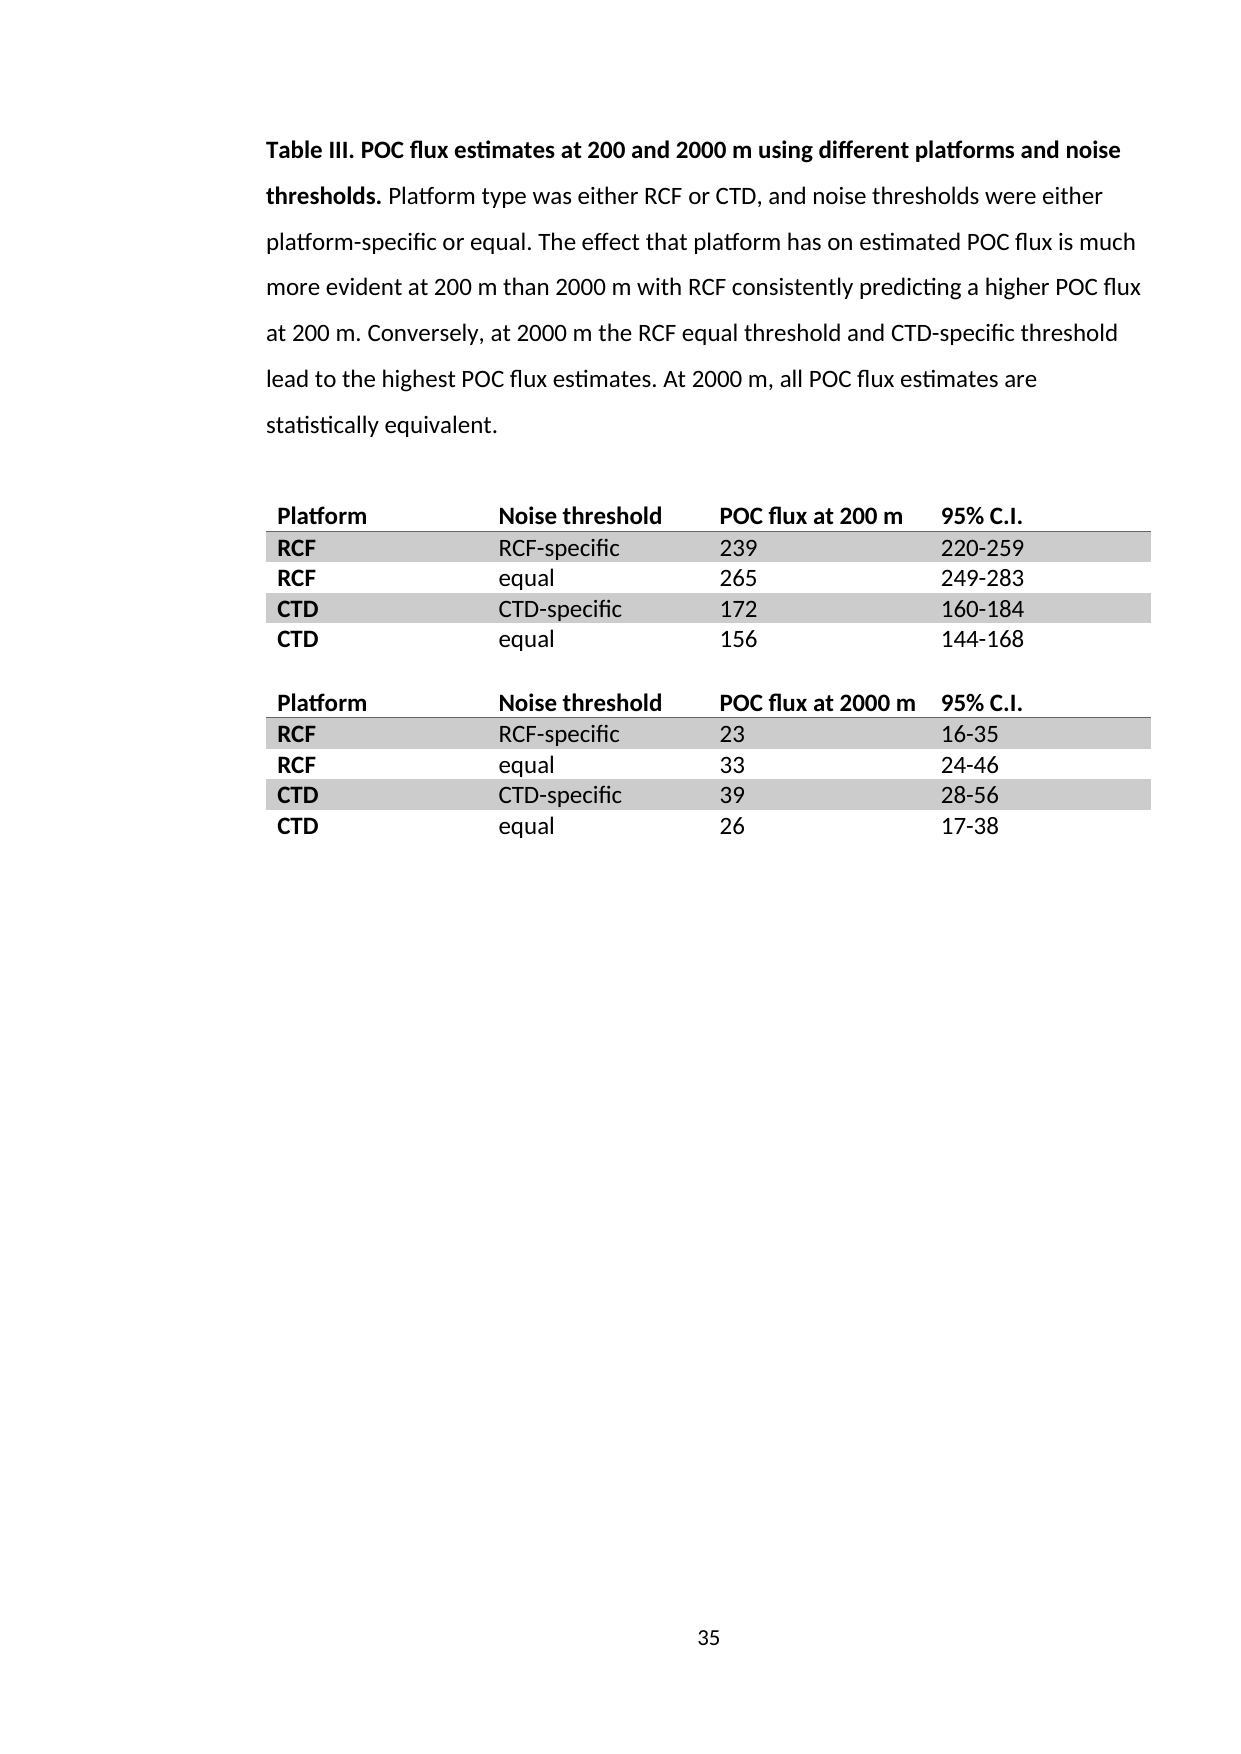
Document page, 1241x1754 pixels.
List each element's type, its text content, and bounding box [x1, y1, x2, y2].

table_cell 39 [708, 779, 929, 810]
table_cell RCF-specific [487, 718, 708, 749]
table_cell 172 [708, 593, 929, 623]
table_cell equal [487, 749, 708, 779]
table_cell RCF [266, 562, 487, 593]
table_cell CTD [266, 593, 487, 623]
table_cell CTD-specific [487, 593, 708, 623]
table_cell RCF-specific [487, 532, 708, 562]
table_cell 156 [708, 623, 929, 654]
table_header POC flux at 200 m [708, 500, 929, 531]
table_cell 33 [708, 749, 929, 779]
table_header Platform [266, 500, 487, 531]
table_header 95% C.I. [929, 500, 1151, 531]
table_cell 144-168 [929, 623, 1151, 654]
text Table III. POC flux estimates at 200 and 2000 m using different platforms and noise thresholds. Platform type was either RCF or CTD, and noise thresholds were either platform-specific or equal. The effect that platform has on estimated POC flux is much more evident at 200 m than 2000 m with RCF consistently predicting a higher POC flux at 200 m. Conversely, at 2000 m the RCF equal threshold and CTD-specific threshold lead to the highest POC flux estimates. At 2000 m, all POC flux estimates are statistically equivalent. [266, 134, 1152, 439]
table_cell 265 [708, 562, 929, 593]
table_cell 23 [708, 718, 929, 749]
table_cell 239 [708, 532, 929, 562]
table_header Noise threshold [487, 500, 708, 531]
table_cell CTD [266, 779, 487, 810]
table_cell CTD-specific [487, 779, 708, 810]
table_header Platform [266, 687, 487, 717]
table_header POC flux at 2000 m [708, 687, 929, 717]
table_cell RCF [266, 532, 487, 562]
table_cell equal [487, 810, 708, 840]
table_cell RCF [266, 718, 487, 749]
table_cell 220-259 [929, 532, 1151, 562]
table_cell CTD [266, 623, 487, 654]
table_cell RCF [266, 749, 487, 779]
table_header Noise threshold [487, 687, 708, 717]
table_cell 160-184 [929, 593, 1151, 623]
table_header 95% C.I. [929, 687, 1151, 717]
table_cell 249-283 [929, 562, 1151, 593]
table_cell equal [487, 623, 708, 654]
table_cell 16-35 [929, 718, 1151, 749]
table_cell 24-46 [929, 749, 1151, 779]
table_cell 28-56 [929, 779, 1151, 810]
table_cell equal [487, 562, 708, 593]
table_cell CTD [266, 810, 487, 840]
table_cell 26 [708, 810, 929, 840]
table_cell 17-38 [929, 810, 1151, 840]
